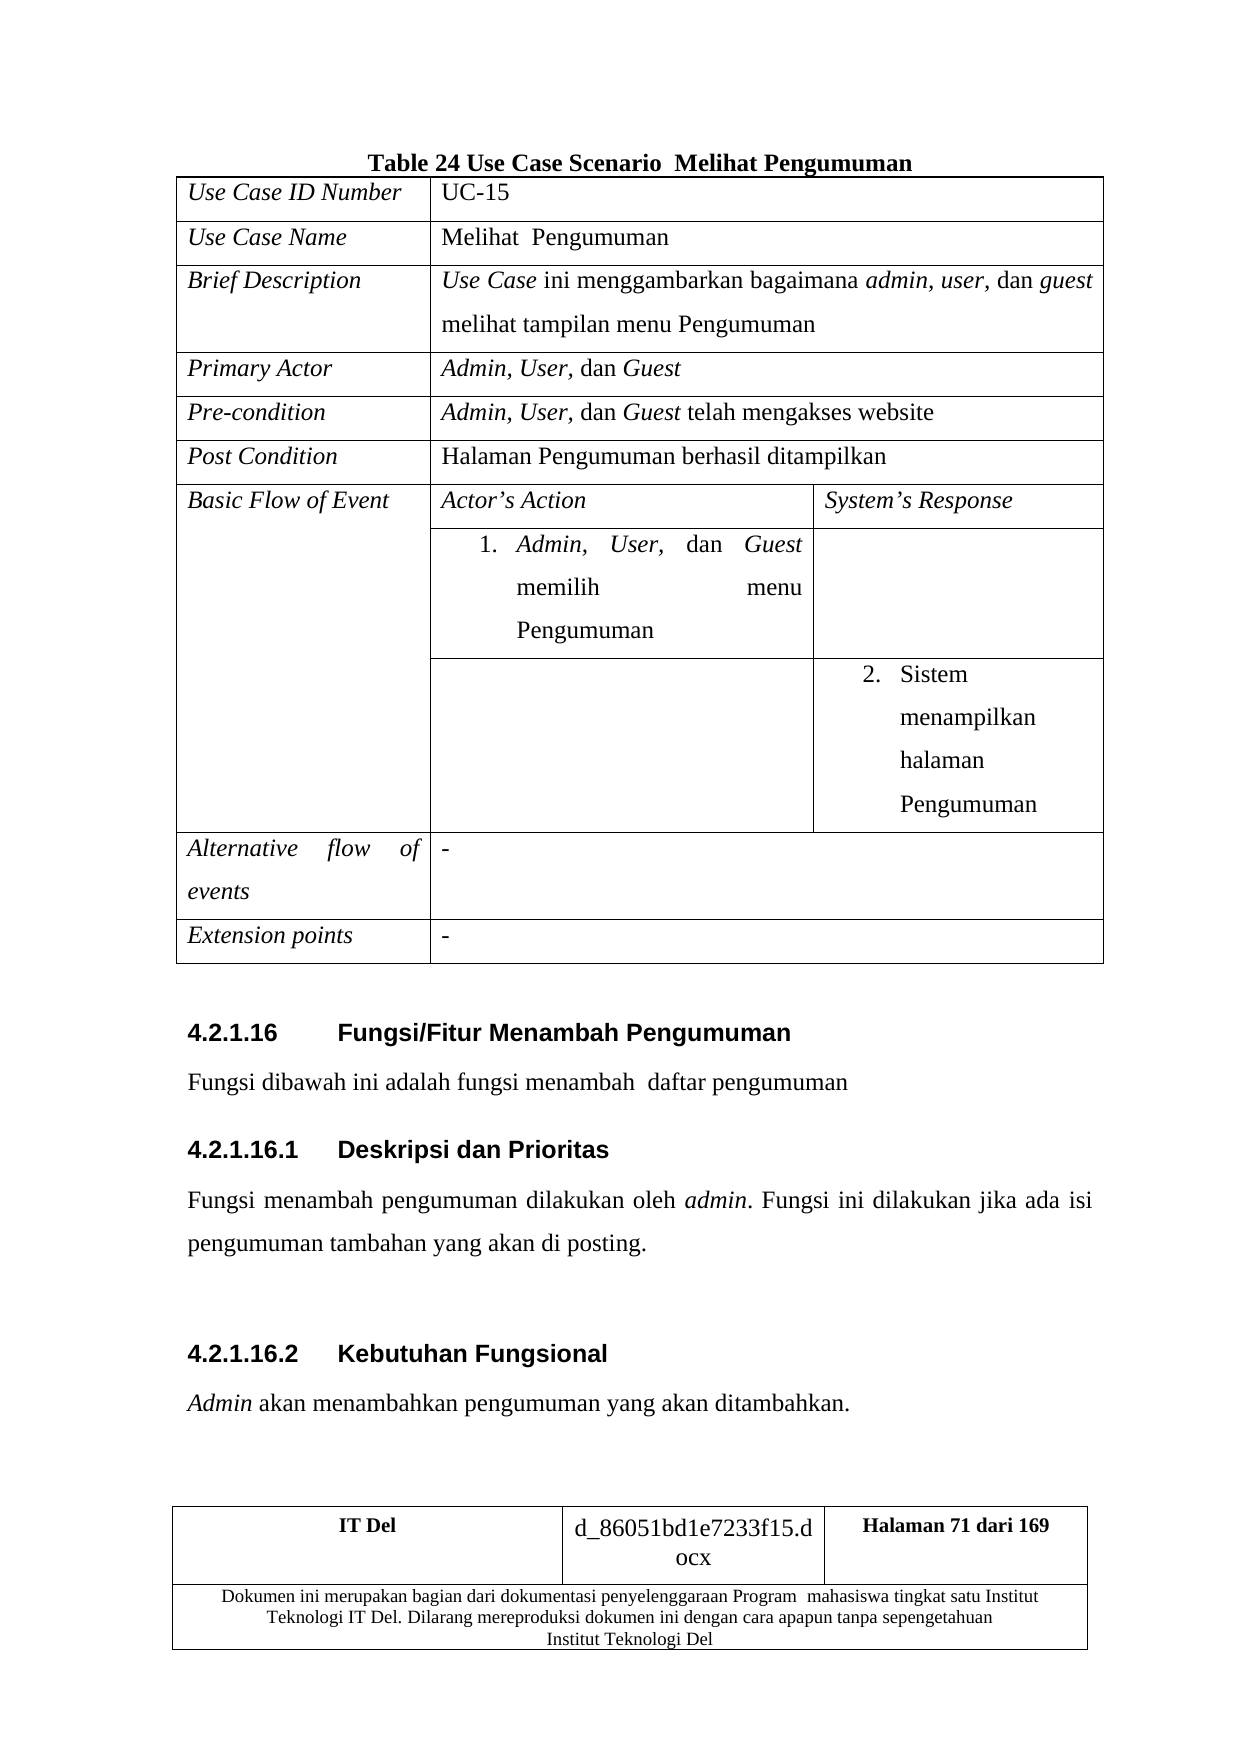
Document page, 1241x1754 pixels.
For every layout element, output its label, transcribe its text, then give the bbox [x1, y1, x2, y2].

table_header Use Case ID Number [177, 178, 430, 221]
table_cell Use Case Name [177, 222, 430, 264]
table_header UC-15 [431, 178, 1103, 221]
table_cell - [431, 833, 1103, 919]
table_cell Alternative flow of events [177, 833, 430, 919]
table_cell [814, 529, 1103, 658]
table_cell Brief Description [177, 266, 430, 352]
text Fungsi dibawah ini adalah fungsi menambah daftar pengumuman [187, 1067, 1092, 1096]
table_cell Primary Actor [177, 353, 430, 396]
table_cell Admin, User, dan Guest [431, 353, 1103, 396]
table_cell Melihat Pengumuman [431, 222, 1103, 264]
table_cell Use Case ini menggambarkan bagaimana admin, user, dan guest melihat tampilan menu Pengumuman [431, 266, 1103, 352]
subtitle Deskripsi dan Prioritas [187, 1135, 1092, 1164]
table_cell Sistem menampilkan halaman Pengumuman [814, 659, 1103, 832]
table_cell [431, 920, 1103, 963]
text Fungsi menambah pengumuman dilakukan oleh admin. Fungsi ini dilakukan jika ada isi pengumuman tambahan yang akan di posting. [187, 1185, 1092, 1257]
table_cell Admin, User, dan Guest memilih menu Pengumuman [431, 529, 813, 658]
text Table 24 Use Case Scenario Melihat Pengumuman [187, 148, 1092, 176]
table_cell [431, 659, 813, 832]
table_cell Post Condition [177, 441, 430, 484]
subtitle Fungsi/Fitur Menambah Pengumuman [187, 1018, 1092, 1047]
table_cell Admin, User, dan Guest telah mengakses website [431, 397, 1103, 440]
table_cell Basic Flow of Event [177, 485, 430, 832]
table_cell Actor’s Action [431, 485, 813, 528]
table_cell Pre-condition [177, 397, 430, 440]
table_cell Halaman Pengumuman berhasil ditampilkan [431, 441, 1103, 484]
text Admin akan menambahkan pengumuman yang akan ditambahkan. [187, 1388, 1092, 1417]
subtitle Kebutuhan Fungsional [187, 1339, 1092, 1368]
table_cell Extension points [177, 920, 430, 963]
table_cell System’s Response [814, 485, 1103, 528]
